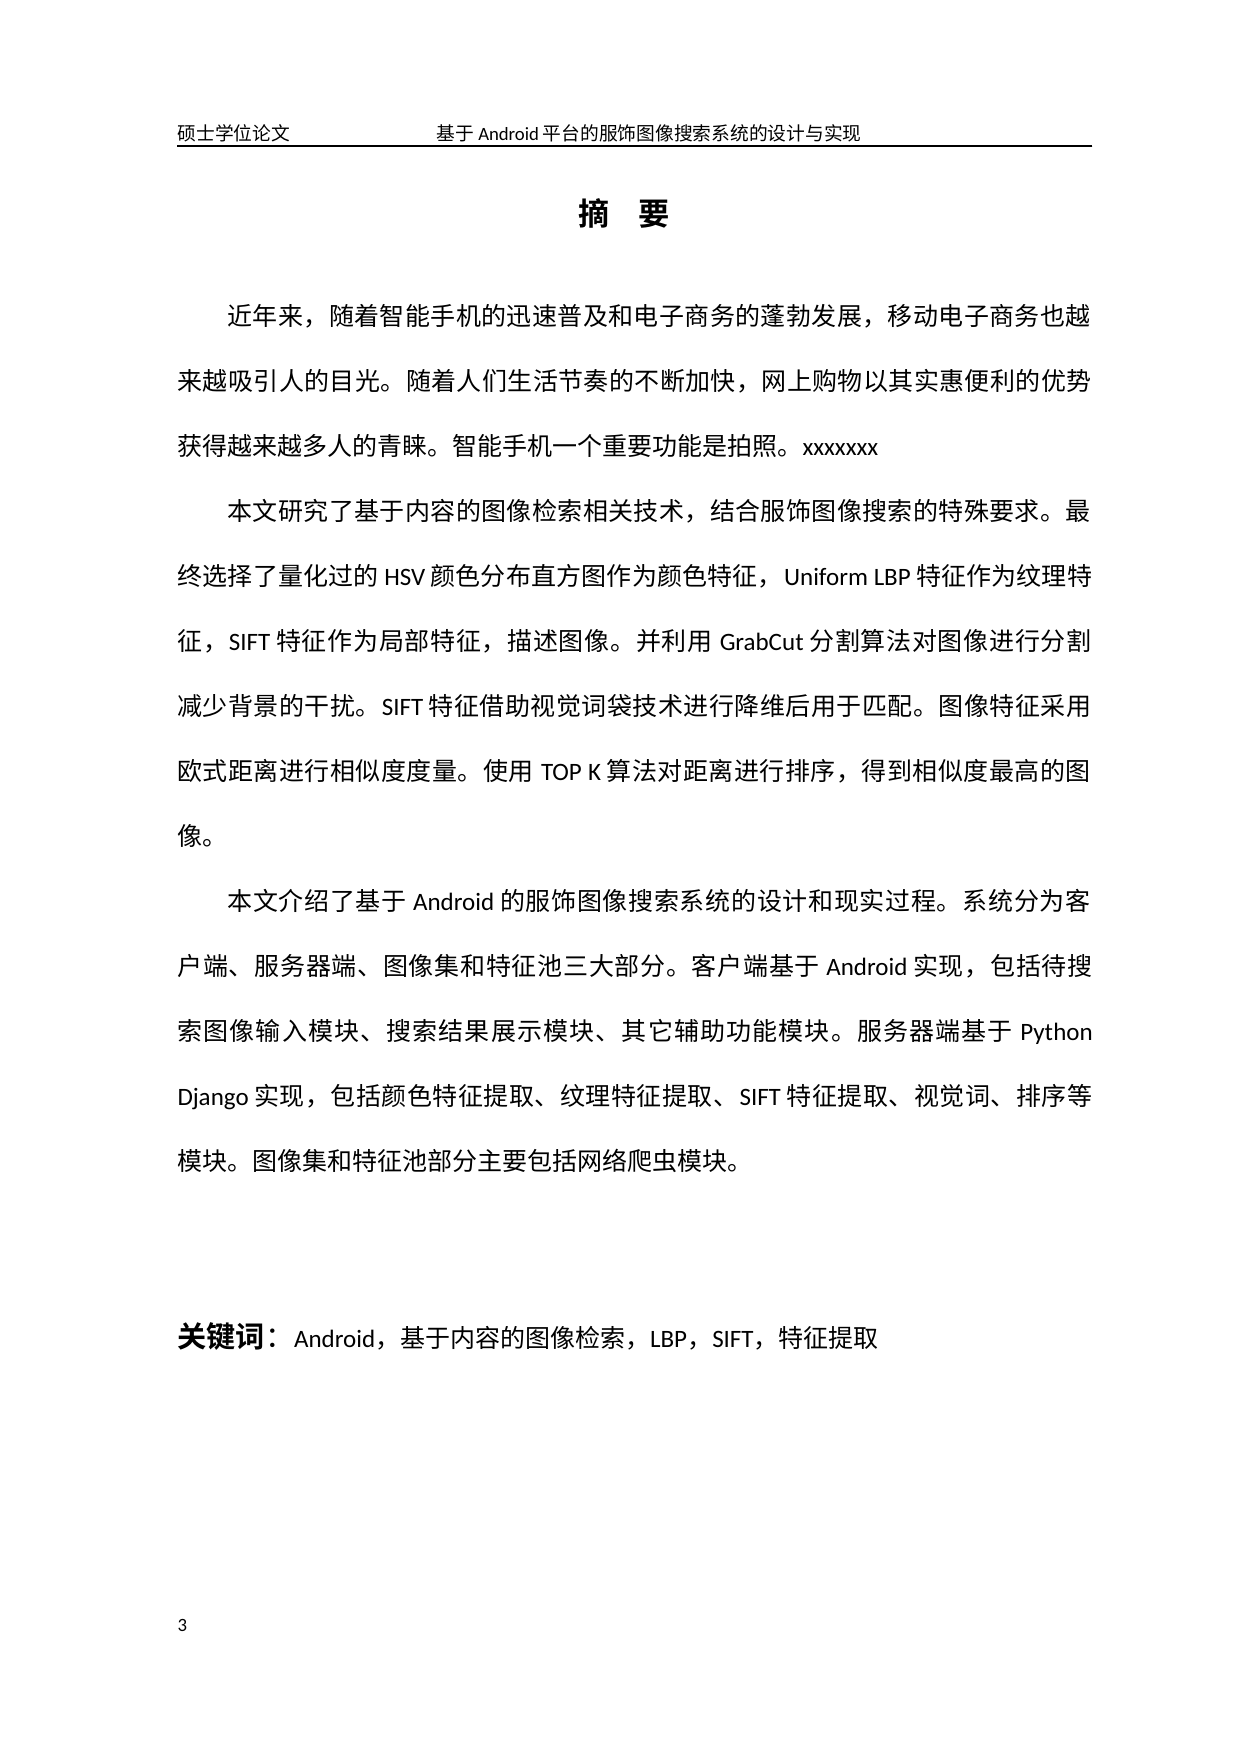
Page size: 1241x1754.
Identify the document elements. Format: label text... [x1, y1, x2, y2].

text 本文介绍了基于Android的服饰图像搜索系统的设计和现实过程。系统分为客户端、服务器端、图像集和特征池三大部分。客户端基于Android实现，包括待搜索图像输入模块、搜索结果展示模块、其它辅助功能模块。服务器端基于Python Django实现，包括颜色特征提取、纹理特征提取、SIFT特征提取、视觉词、排序等模块。图像集和特征池部分主要包括网络爬虫模块。 [177, 867, 1092, 1192]
text 关键词：Android，基于内容的图像检索，LBP，SIFT，特征提取 [177, 1302, 1092, 1367]
subtitle 摘 要 [177, 180, 1071, 245]
text 近年来，随着智能手机的迅速普及和电子商务的蓬勃发展，移动电子商务也越来越吸引人的目光。随着人们生活节奏的不断加快，网上购物以其实惠便利的优势获得越来越多人的青睐。智能手机一个重要功能是拍照。xxxxxxx [177, 282, 1092, 477]
text 本文研究了基于内容的图像检索相关技术，结合服饰图像搜索的特殊要求。最终选择了量化过的HSV颜色分布直方图作为颜色特征，Uniform LBP特征作为纹理特征，SIFT特征作为局部特征，描述图像。并利用GrabCut分割算法对图像进行分割减少背景的干扰。SIFT特征借助视觉词袋技术进行降维后用于匹配。图像特征采用欧式距离进行相似度度量。使用TOP K算法对距离进行排序，得到相似度最高的图像。 [177, 477, 1092, 867]
